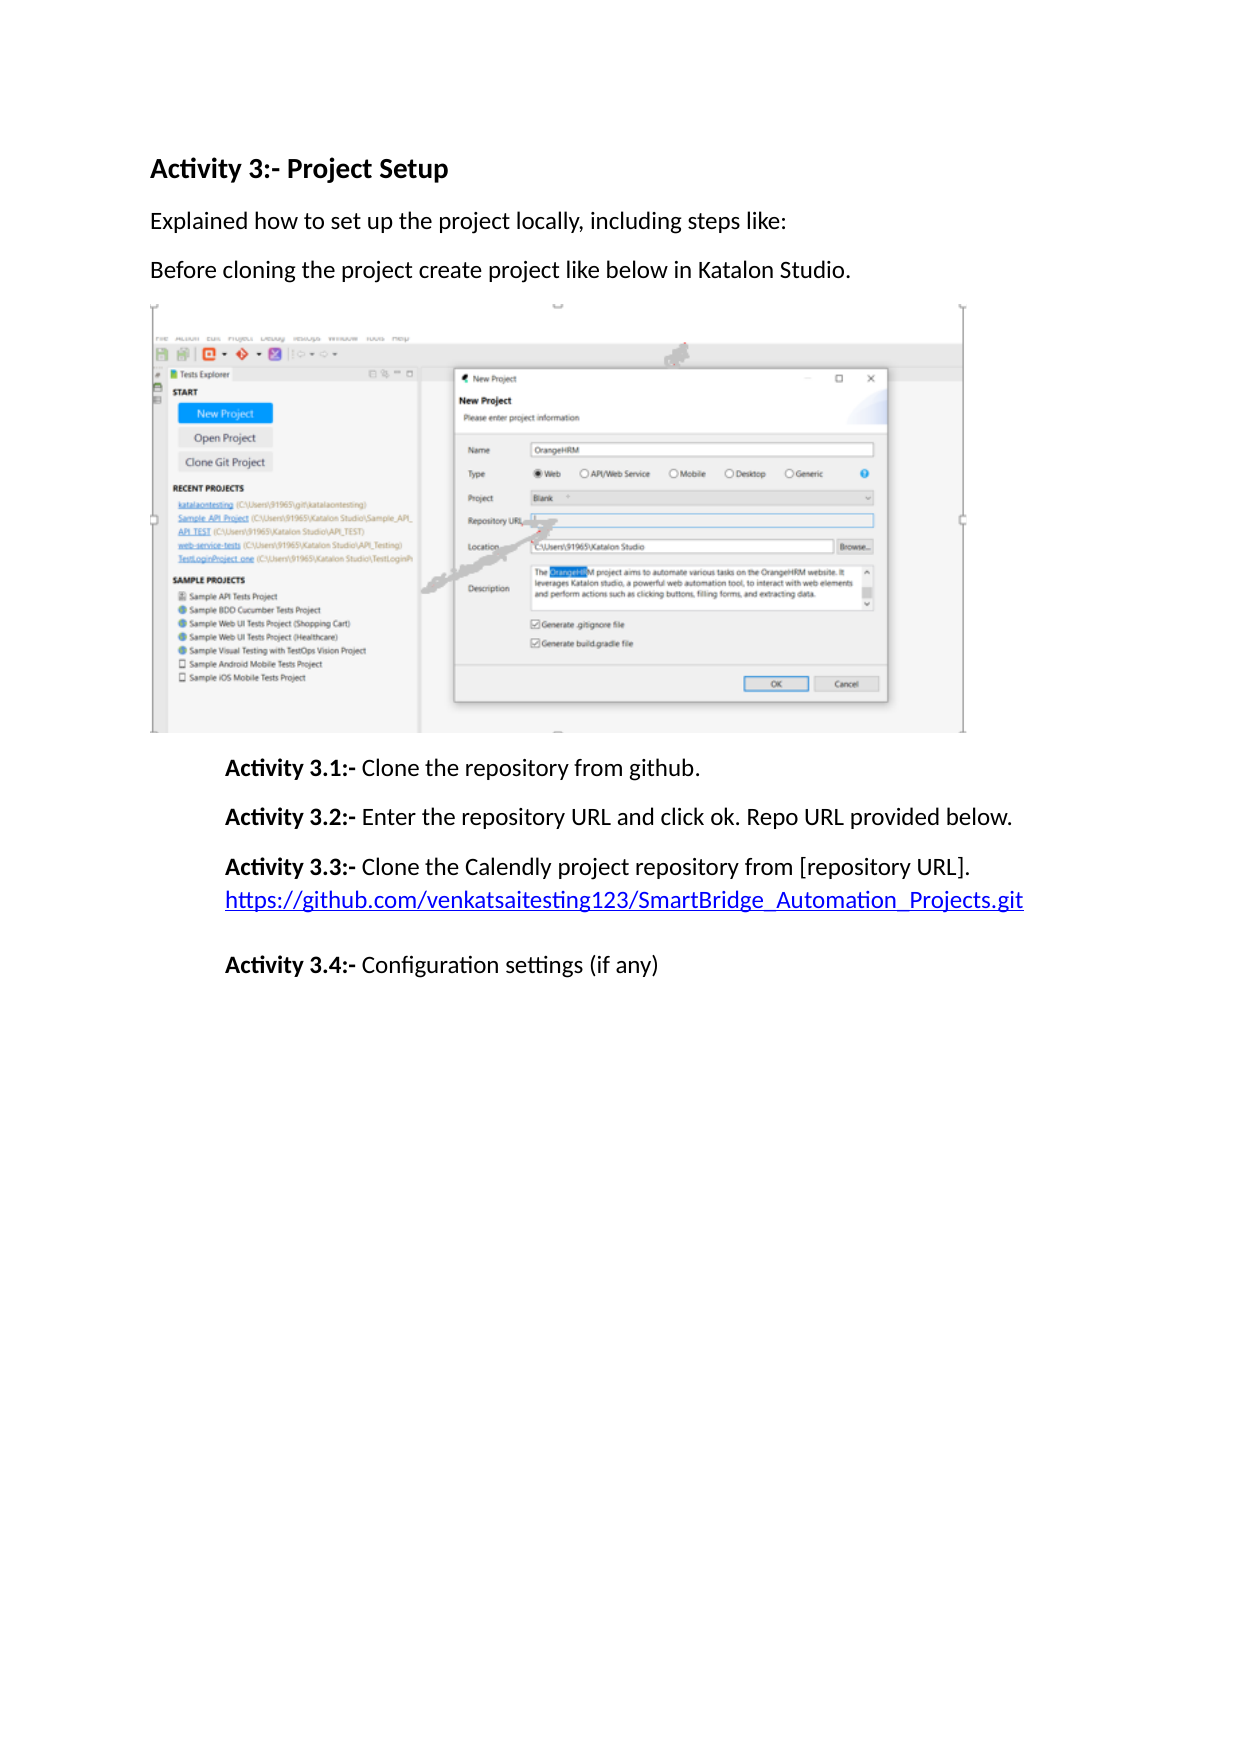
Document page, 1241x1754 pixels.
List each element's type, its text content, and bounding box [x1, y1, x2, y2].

text Activity 3:- Project Setup [150, 150, 1090, 186]
text Activity 3.1:- Clone the repository from github. [225, 752, 1090, 782]
text Before cloning the project create project like below in Katalon Studio. [150, 255, 1090, 285]
picture [150, 304, 967, 733]
text Activity 3.2:- Enter the repository URL and click ok. Repo URL provided below. [225, 801, 1090, 832]
text Activity 3.3:- Clone the Calendly project repository from [repository URL]. [225, 851, 1090, 881]
text https://github.com/venkatsaitesting123/SmartBridge_Automation_Projects.git [225, 884, 1090, 914]
text Explained how to set up the project locally, including steps like: [150, 205, 1090, 236]
text Activity 3.4:- Configuration settings (if any) [225, 949, 1090, 980]
